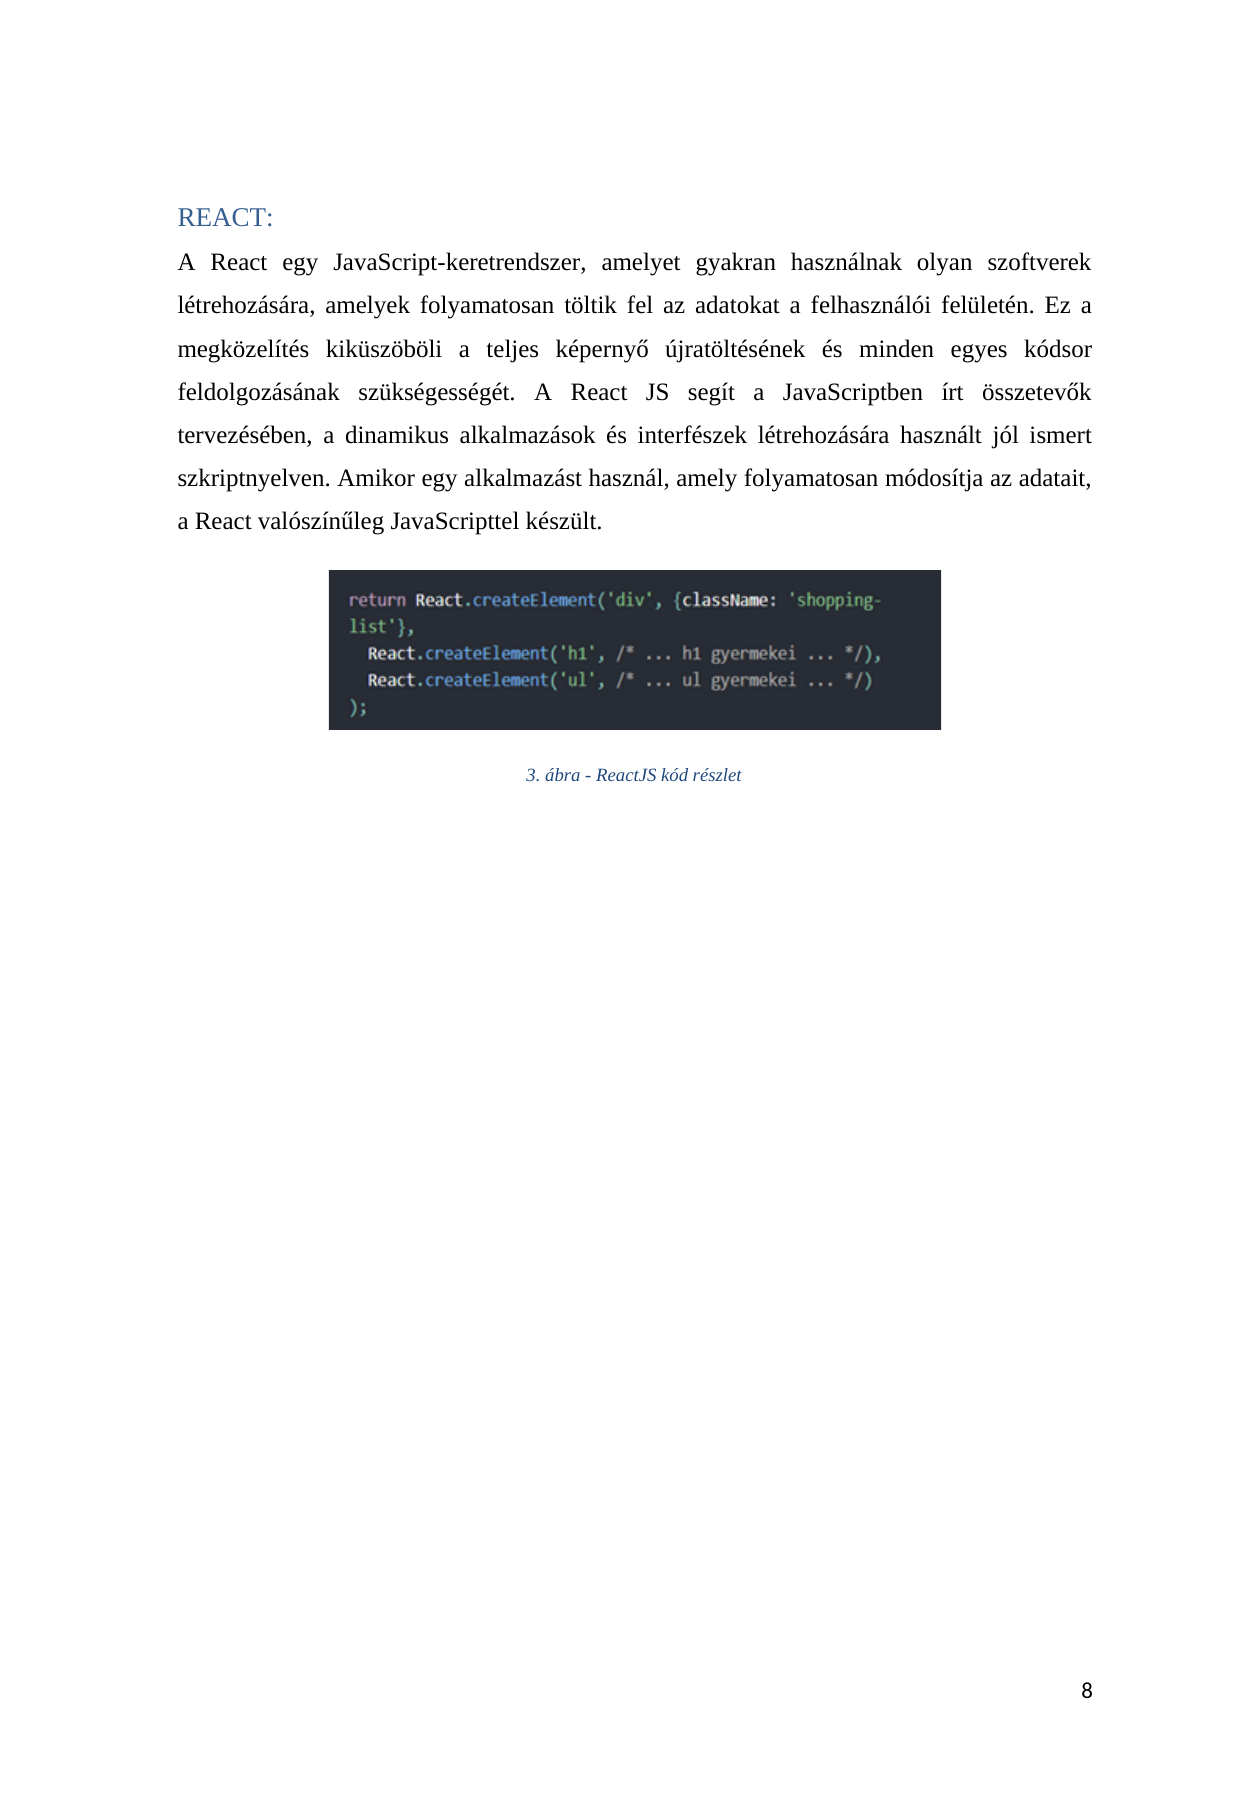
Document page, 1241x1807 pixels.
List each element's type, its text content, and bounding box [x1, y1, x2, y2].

text A React egy JavaScript-keretrendszer, amelyet gyakran használnak olyan szoftverek létrehozására, amelyek folyamatosan töltik fel az adatokat a felhasználói felületén. Ez a megközelítés kiküszöböli a teljes képernyő újratöltésének és minden egyes kódsor feldolgozásának szükségességét. A React JS segít a JavaScriptben írt összetevők tervezésében, a dinamikus alkalmazások és interfészek létrehozására használt jól ismert szkriptnyelven. Amikor egy alkalmazást használ, amely folyamatosan módosítja az adatait, a React valószínűleg JavaScripttel készült. [177, 247, 1092, 535]
picture [328, 570, 942, 730]
subtitle REACT: [177, 201, 1092, 232]
text 3. ábra - ReactJS kód részlet [177, 764, 1092, 786]
